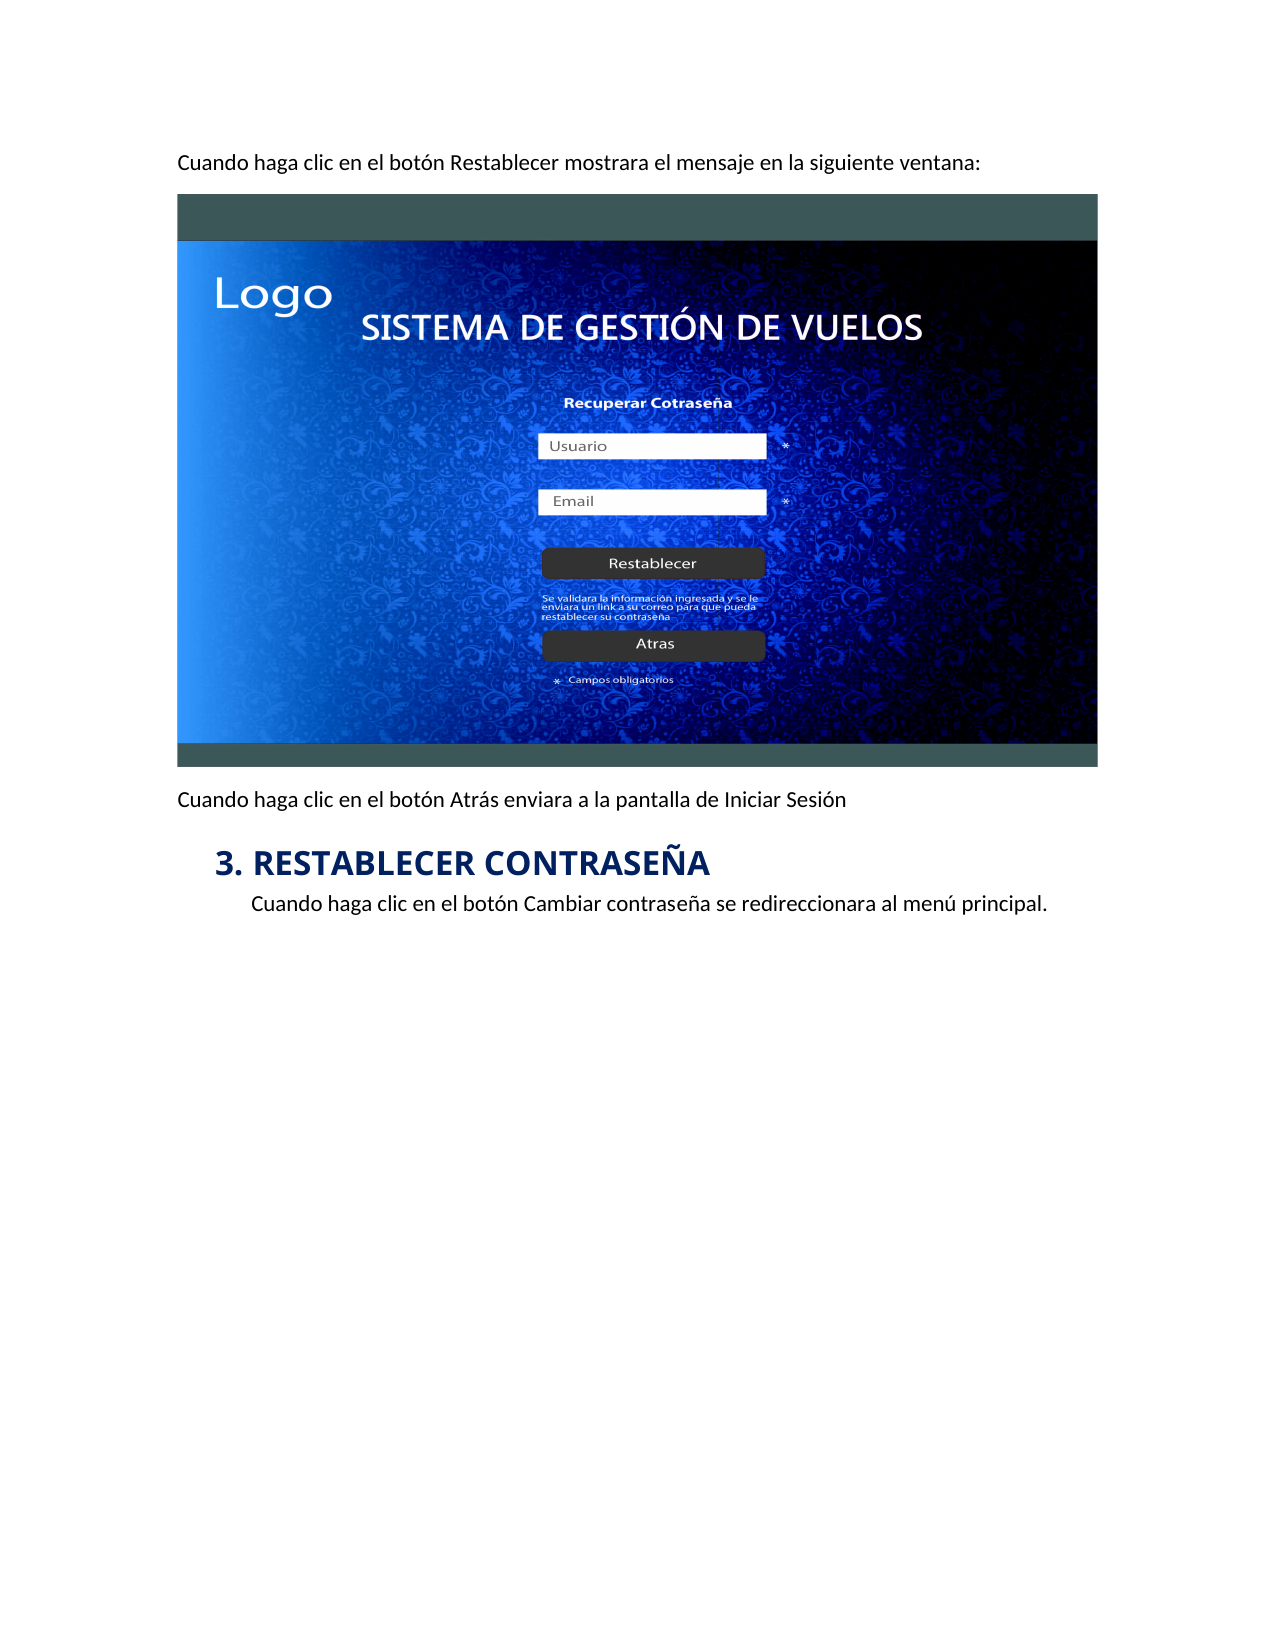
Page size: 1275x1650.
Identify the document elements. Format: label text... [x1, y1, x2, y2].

text Cuando haga clic en el botón Restablecer mostrara el mensaje en la siguiente ventana: [177, 148, 1098, 176]
text Cuando haga clic en el botón Atrás enviara a la pantalla de Iniciar Sesión [177, 785, 1098, 813]
text Cuando haga clic en el botón Cambiar contraseña se redireccionara al menú principal. [251, 889, 1098, 917]
subtitle RESTABLECER CONTRASEÑA [215, 840, 1098, 886]
picture [177, 194, 1098, 767]
